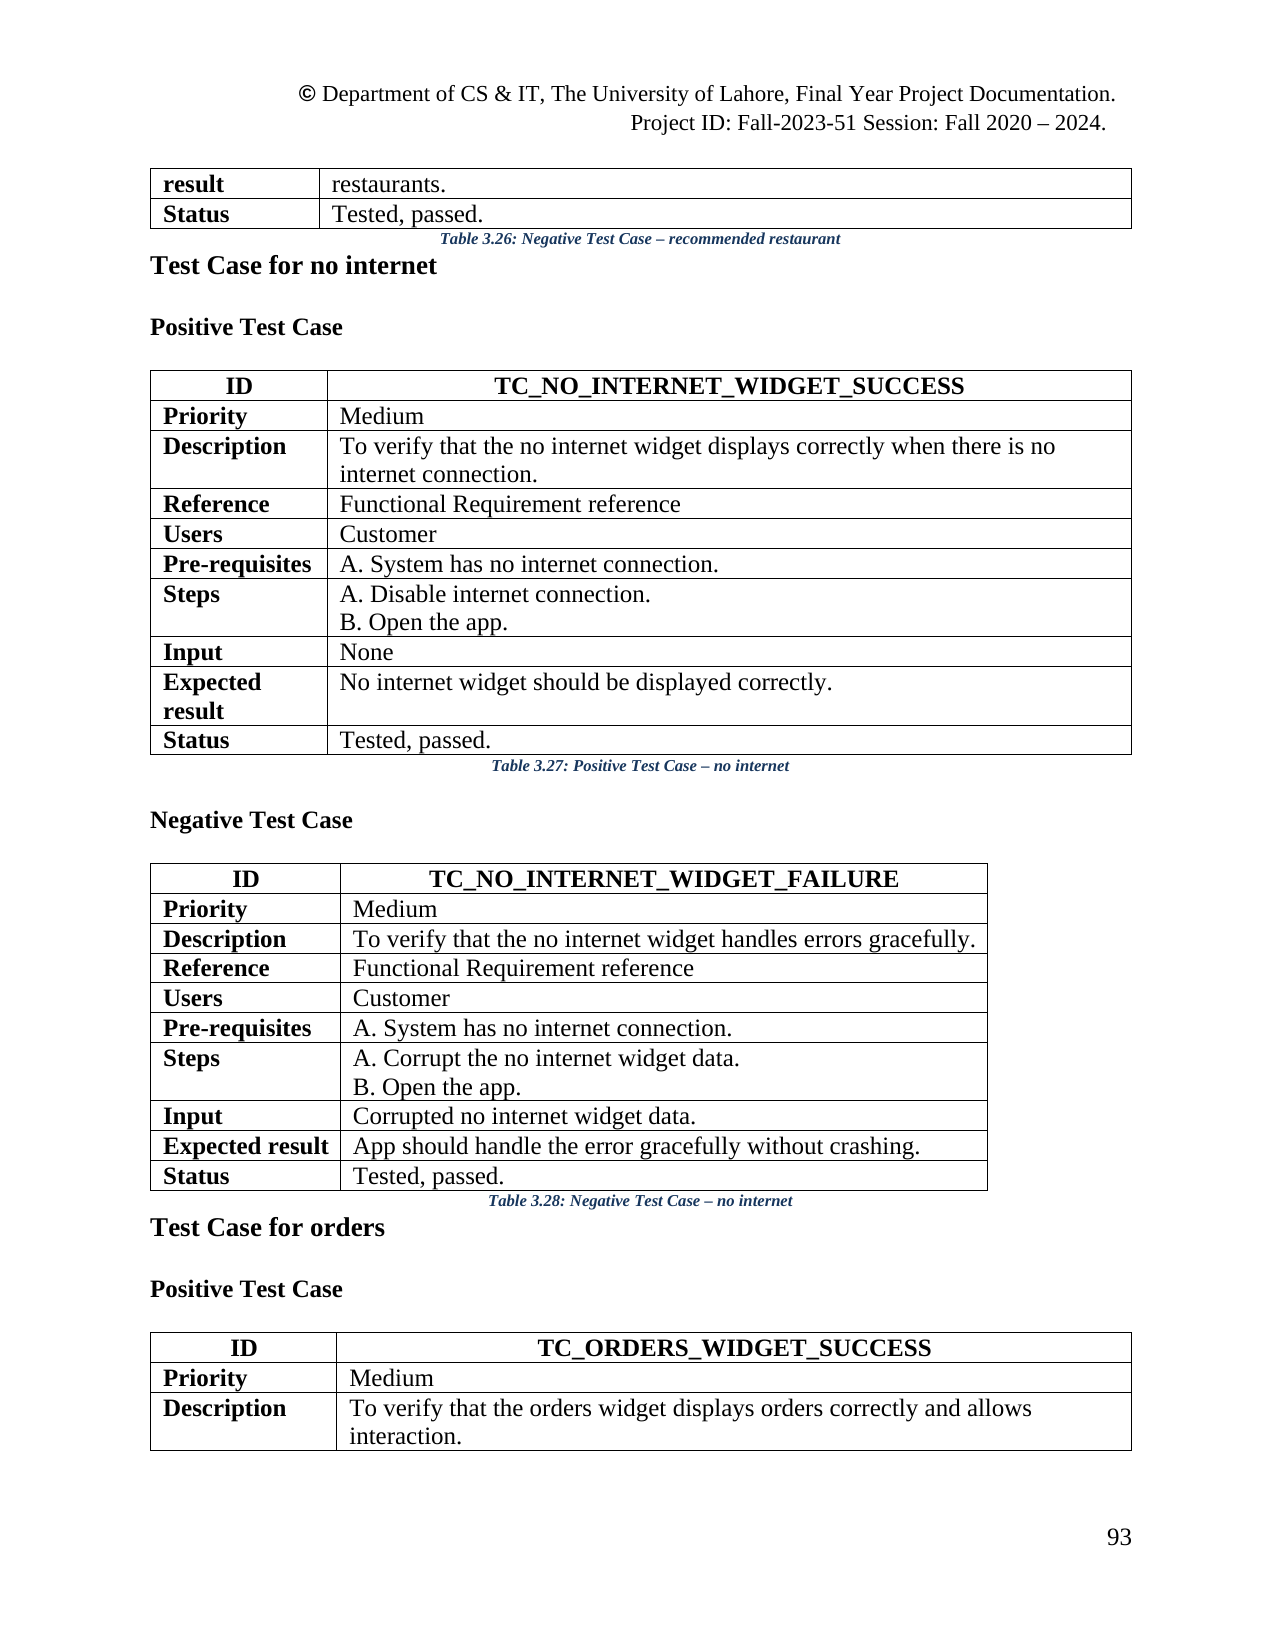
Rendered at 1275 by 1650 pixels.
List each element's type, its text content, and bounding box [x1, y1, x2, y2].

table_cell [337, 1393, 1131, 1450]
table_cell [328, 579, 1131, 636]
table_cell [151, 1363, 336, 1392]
subtitle Table 3.28: Negative Test Case – no internet [150, 1191, 1132, 1210]
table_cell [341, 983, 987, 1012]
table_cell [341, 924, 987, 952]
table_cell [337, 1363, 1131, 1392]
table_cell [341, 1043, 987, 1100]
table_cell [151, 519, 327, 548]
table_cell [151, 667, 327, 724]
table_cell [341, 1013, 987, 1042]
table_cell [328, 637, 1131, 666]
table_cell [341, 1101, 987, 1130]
text Positive Test Case [150, 1274, 1132, 1303]
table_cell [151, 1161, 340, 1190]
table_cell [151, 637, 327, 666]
table_cell Expected result [151, 169, 319, 198]
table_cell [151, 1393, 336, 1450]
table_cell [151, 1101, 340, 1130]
text Negative Test Case [150, 805, 1132, 834]
table_cell Status [151, 199, 319, 228]
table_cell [320, 169, 1131, 198]
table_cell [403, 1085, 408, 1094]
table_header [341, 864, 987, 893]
table_header TC_NO_INTERNET_WIDGET_SUCCESS [328, 371, 1131, 400]
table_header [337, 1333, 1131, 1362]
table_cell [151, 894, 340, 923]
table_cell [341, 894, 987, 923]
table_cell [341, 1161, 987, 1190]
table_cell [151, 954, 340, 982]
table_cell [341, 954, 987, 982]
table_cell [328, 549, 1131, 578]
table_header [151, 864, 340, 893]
subtitle Table 3.27: Positive Test Case – no internet [150, 755, 1132, 774]
table_cell Description [151, 431, 327, 488]
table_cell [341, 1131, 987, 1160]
table_cell Medium [328, 401, 1131, 430]
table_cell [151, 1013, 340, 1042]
text Positive Test Case [150, 312, 1132, 341]
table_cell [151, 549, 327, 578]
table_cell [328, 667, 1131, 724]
subtitle Test Case for orders [150, 1211, 1132, 1242]
table_header ID [151, 371, 327, 400]
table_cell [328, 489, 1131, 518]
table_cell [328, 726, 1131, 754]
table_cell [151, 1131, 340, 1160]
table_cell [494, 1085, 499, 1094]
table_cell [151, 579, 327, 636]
table_cell To verify that the no internet widget displays correctly when there is no internet connection. [328, 431, 1131, 488]
table_cell Reference [151, 489, 327, 518]
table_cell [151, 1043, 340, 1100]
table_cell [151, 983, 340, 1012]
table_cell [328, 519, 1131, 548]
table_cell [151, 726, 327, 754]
table_cell Priority [151, 401, 327, 430]
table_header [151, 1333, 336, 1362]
subtitle Table 3.26: Negative Test Case – recommended restaurant [150, 229, 1132, 248]
table_cell Tested, passed. [320, 199, 1131, 228]
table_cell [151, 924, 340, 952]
subtitle Test Case for no internet [150, 249, 1132, 281]
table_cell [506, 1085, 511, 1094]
